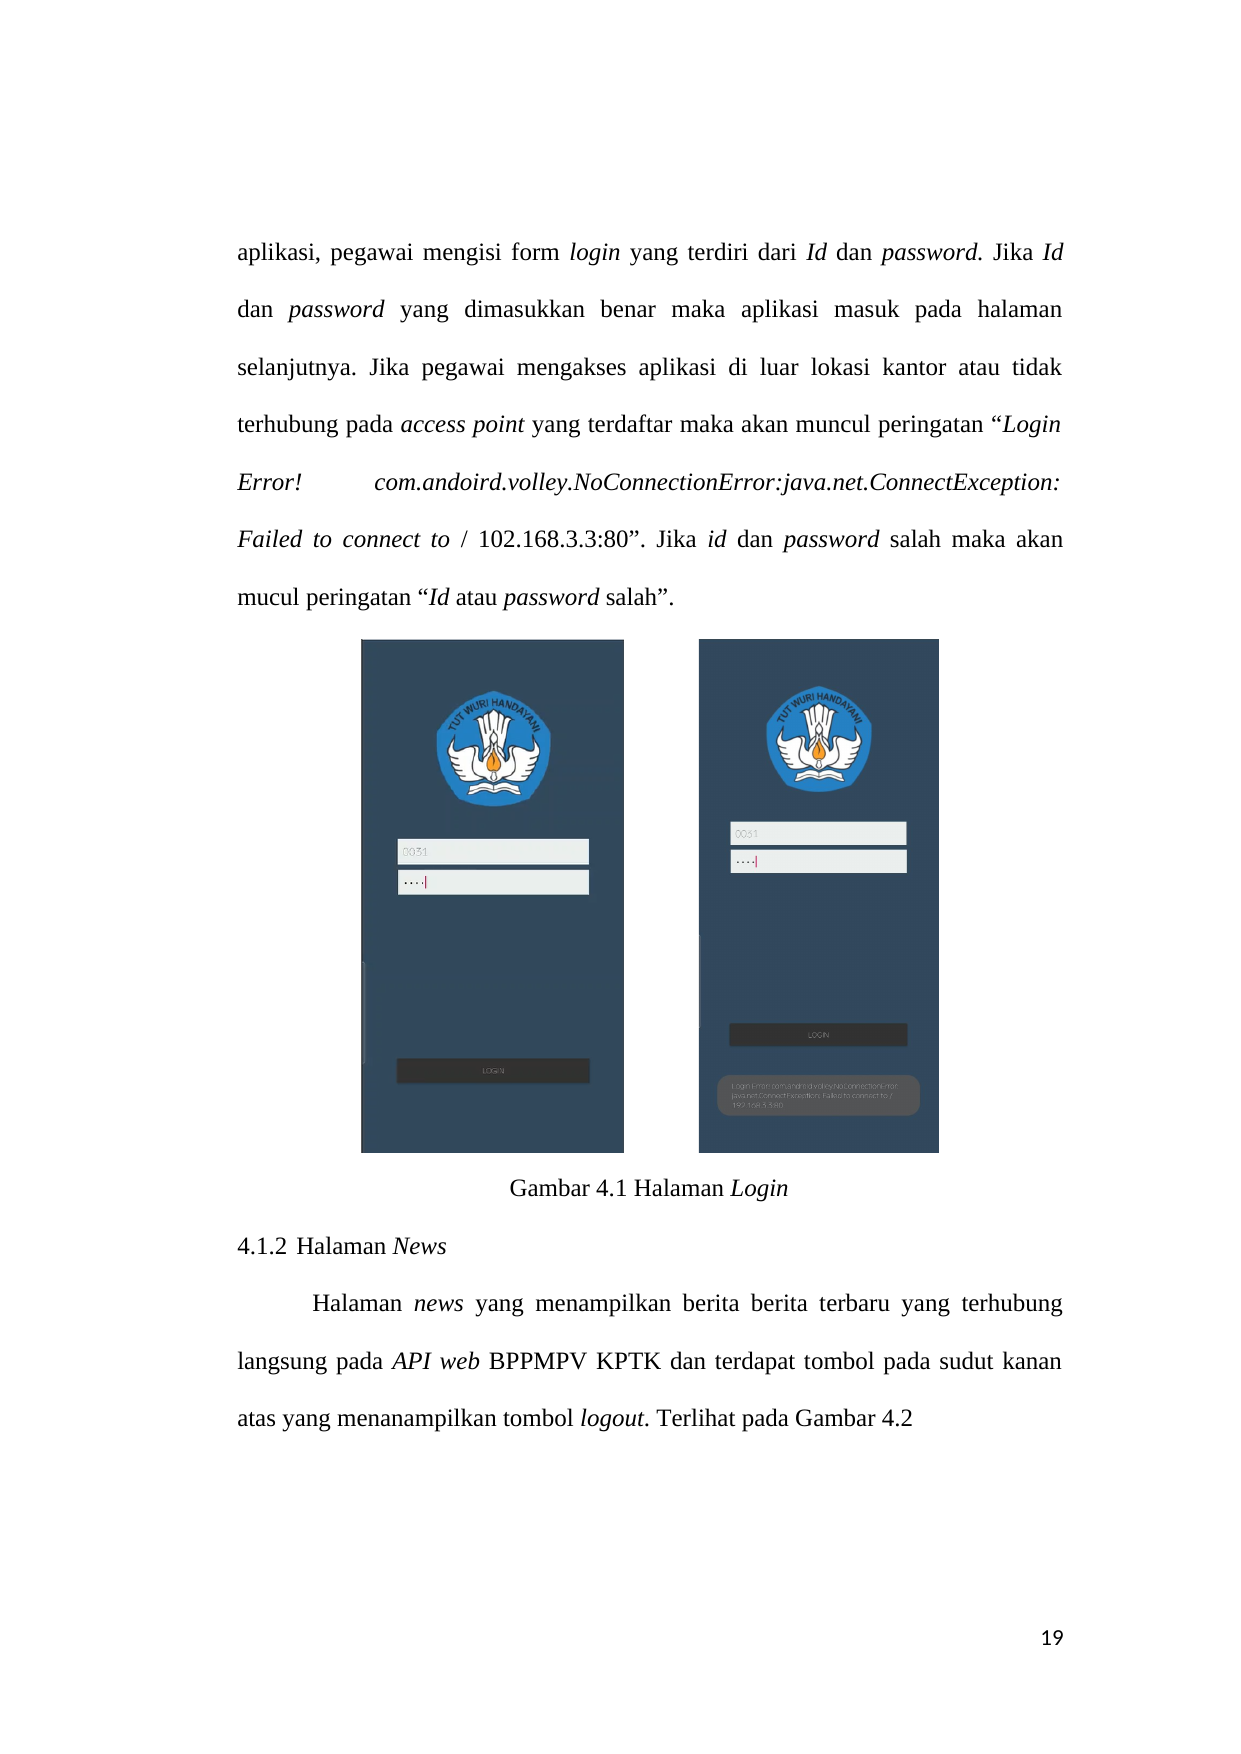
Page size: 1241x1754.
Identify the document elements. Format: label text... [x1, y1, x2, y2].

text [237, 237, 1063, 611]
text Halaman news yang menampilkan berita berita terbaru yang terhubung langsung pada API web BPPMPV KPTK dan terdapat tombol pada sudut kanan atas yang menanampilkan tombol logout. Terlihat pada Gambar 4.2 [237, 1288, 1063, 1432]
picture [361, 639, 624, 1153]
text Gambar 4.1 Halaman Login [237, 1173, 1063, 1202]
subtitle Halaman News [237, 1231, 1063, 1259]
picture [698, 639, 939, 1153]
